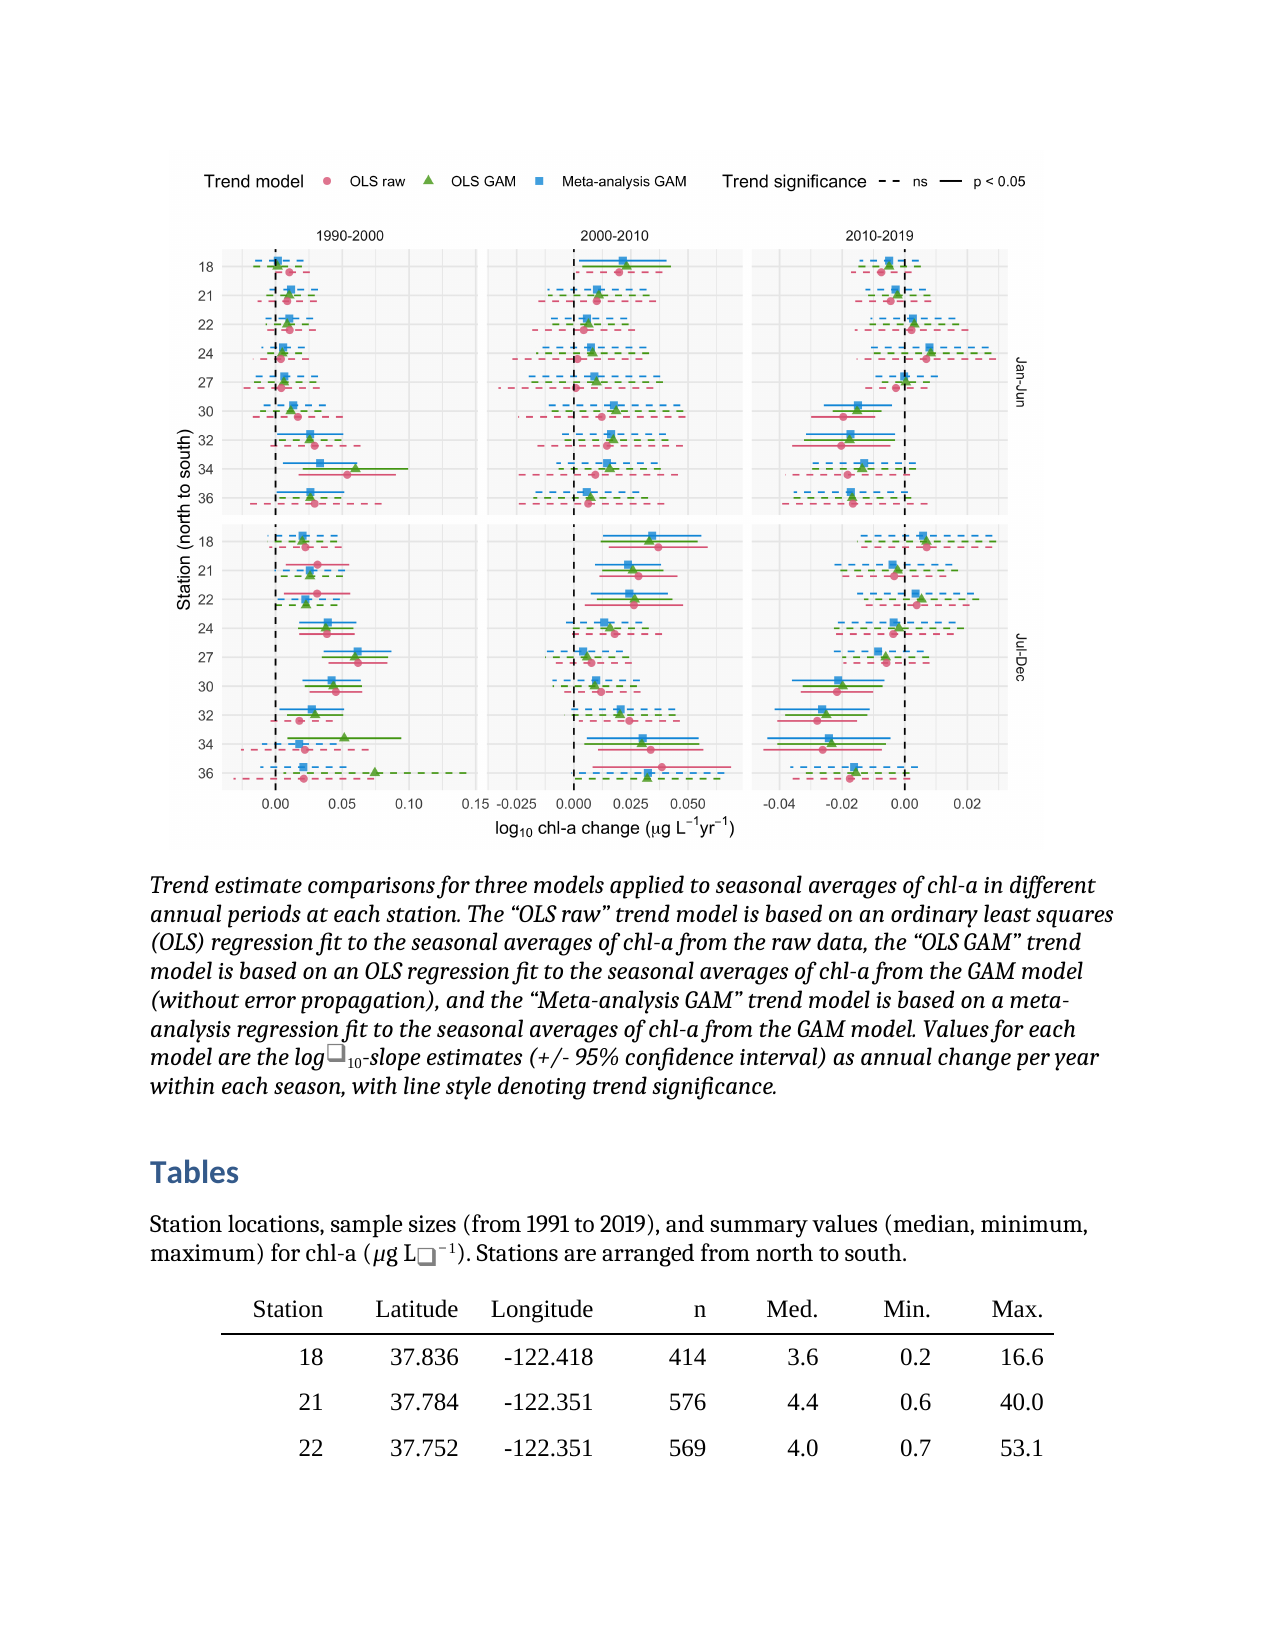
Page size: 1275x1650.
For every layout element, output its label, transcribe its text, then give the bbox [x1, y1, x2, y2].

table_cell 0.6 [829, 1380, 941, 1426]
table_header Station [221, 1287, 334, 1332]
table_header n [604, 1287, 716, 1332]
table_cell 569 [604, 1426, 716, 1472]
table_header Med. [716, 1287, 829, 1332]
table_cell -122.351 [469, 1426, 604, 1472]
table_cell 3.6 [716, 1335, 829, 1380]
table_header Max. [941, 1287, 1054, 1332]
table_cell 53.1 [941, 1426, 1054, 1472]
table_cell 22 [221, 1426, 334, 1472]
table_cell 414 [604, 1335, 716, 1380]
picture [168, 150, 1044, 850]
table_cell 37.784 [334, 1380, 469, 1426]
table_cell 18 [221, 1335, 334, 1380]
table_header Longitude [469, 1287, 604, 1332]
table_cell 576 [604, 1380, 716, 1426]
table_cell 16.6 [941, 1335, 1054, 1380]
table_header Min. [829, 1287, 941, 1332]
table_cell -122.351 [469, 1380, 604, 1426]
subtitle Tables [150, 1151, 1125, 1192]
table_cell 37.752 [334, 1426, 469, 1472]
table_cell 0.2 [829, 1335, 941, 1380]
table_cell 4.0 [716, 1426, 829, 1472]
table_cell 0.7 [829, 1426, 941, 1472]
table_cell 37.836 [334, 1335, 469, 1380]
table_cell -122.418 [469, 1335, 604, 1380]
table_header Latitude [334, 1287, 469, 1332]
table_cell 21 [221, 1380, 334, 1426]
text Station locations, sample sizes (from 1991 to 2019), and summary values (median, minimum, maximum) for chl-a (g L). Stations are arranged from north to south. [150, 1210, 1125, 1268]
table_cell 4.4 [716, 1380, 829, 1426]
text Trend estimate comparisons for three models applied to seasonal averages of chl-a in different annual periods at each station. The “OLS raw” trend model is based on an ordinary least squares (OLS) regression fit to the seasonal averages of chl-a from the raw data, the “OLS GAM” trend model is based on an OLS regression fit to the seasonal averages of chl-a from the GAM model (without error propagation), and the “Meta-analysis GAM” trend model is based on a meta-analysis regression fit to the seasonal averages of chl-a from the GAM model. Values for each model are the log-slope estimates (+/- 95% confidence interval) as annual change per year within each season, with line style denoting trend significance. [150, 871, 1125, 1101]
table_cell 40.0 [941, 1380, 1054, 1426]
